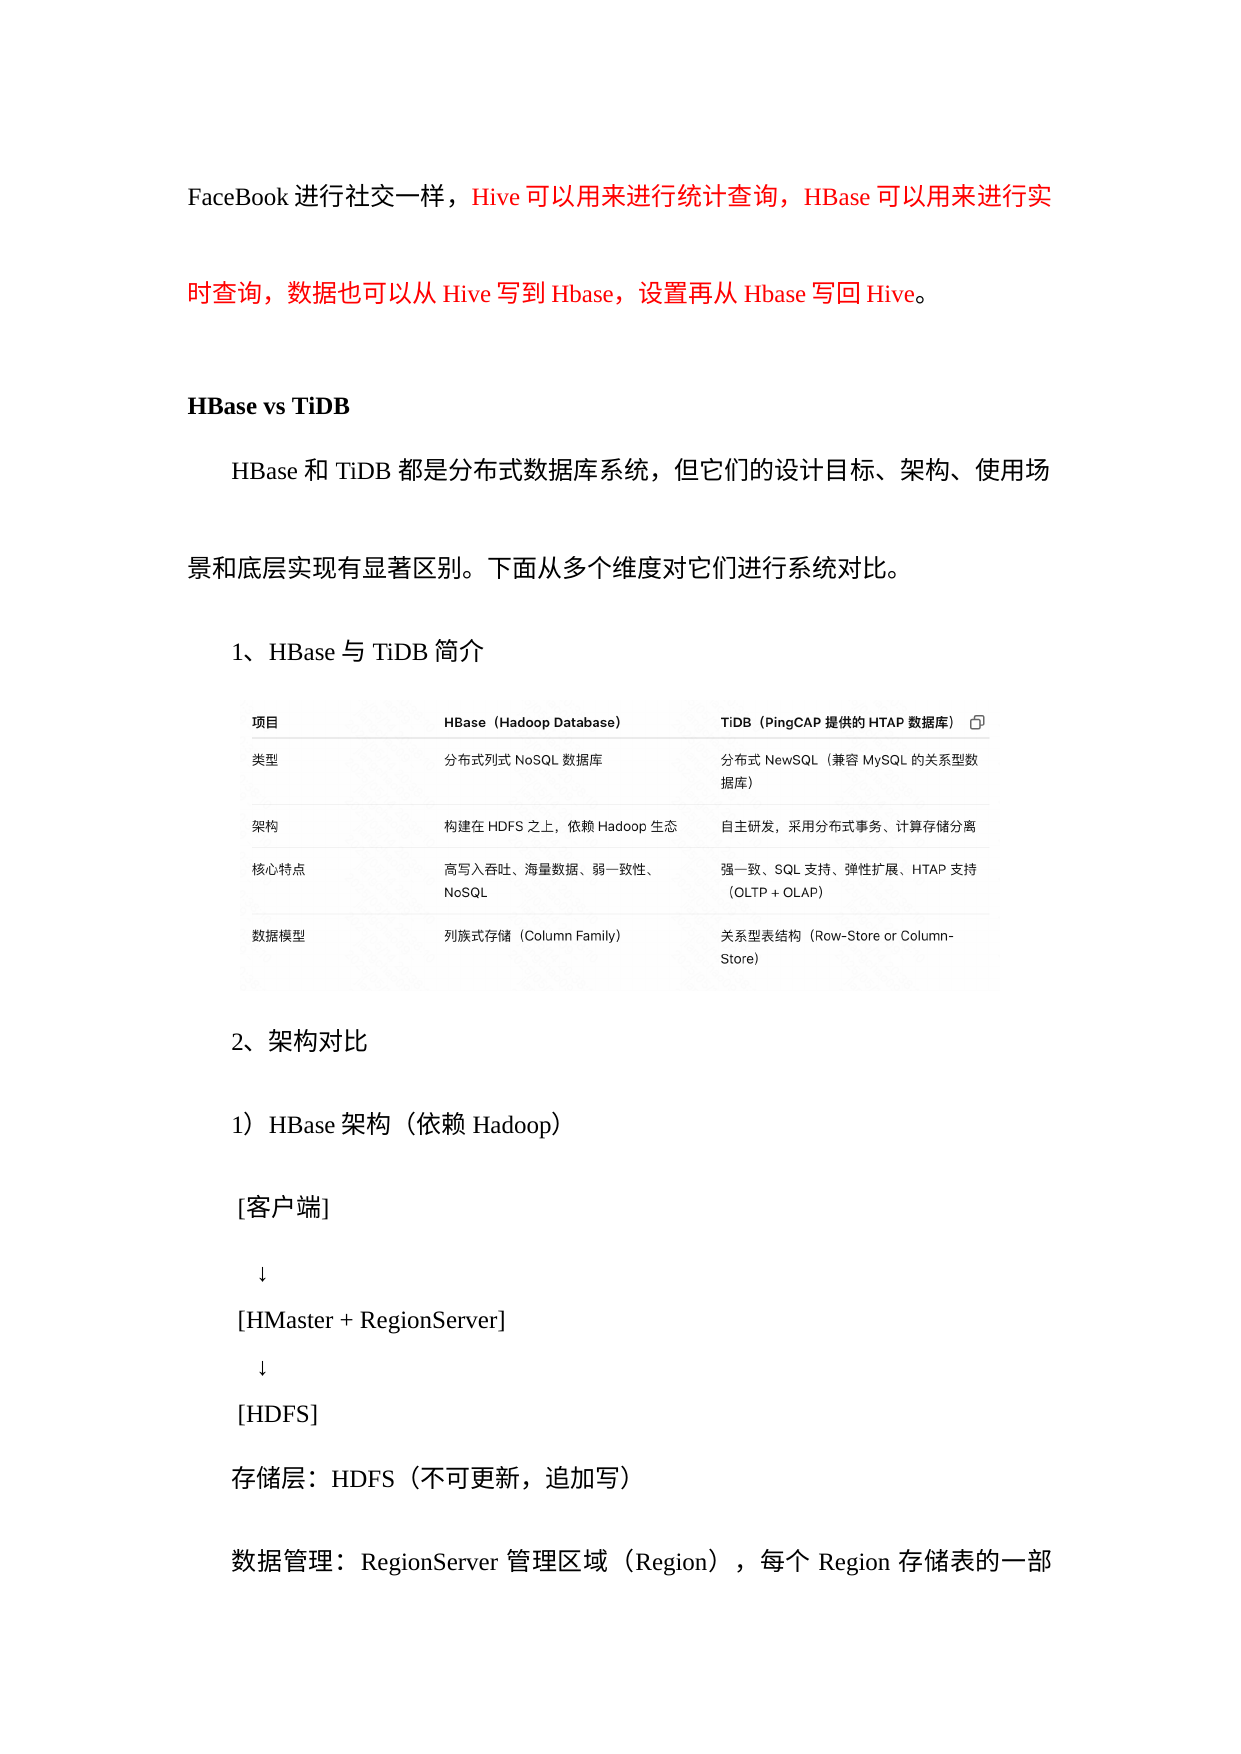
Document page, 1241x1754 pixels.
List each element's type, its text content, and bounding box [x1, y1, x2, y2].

text HBase 和 TiDB 都是分布式数据库系统，但它们的设计目标、架构、使用场景和底层实现有显著区别。下面从多个维度对它们进行系统对比。 [187, 436, 1053, 599]
text 存储层：HDFS（不可更新，追加写） [187, 1444, 1053, 1509]
text ↓ [237, 1256, 1053, 1289]
text 1）HBase 架构（依赖 Hadoop） [187, 1090, 1053, 1155]
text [187, 162, 1053, 324]
text [HMaster + RegionServer] [237, 1303, 1053, 1336]
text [187, 1527, 1053, 1592]
picture [240, 700, 1000, 991]
text 1、HBase 与 TiDB 简介 [187, 617, 1053, 682]
text ↓ [237, 1350, 1053, 1383]
subtitle HBase vs TiDB [187, 389, 1053, 422]
text 2、架构对比 [187, 1007, 1053, 1072]
text [客户端] [237, 1173, 1053, 1238]
text [HDFS] [237, 1397, 1053, 1429]
